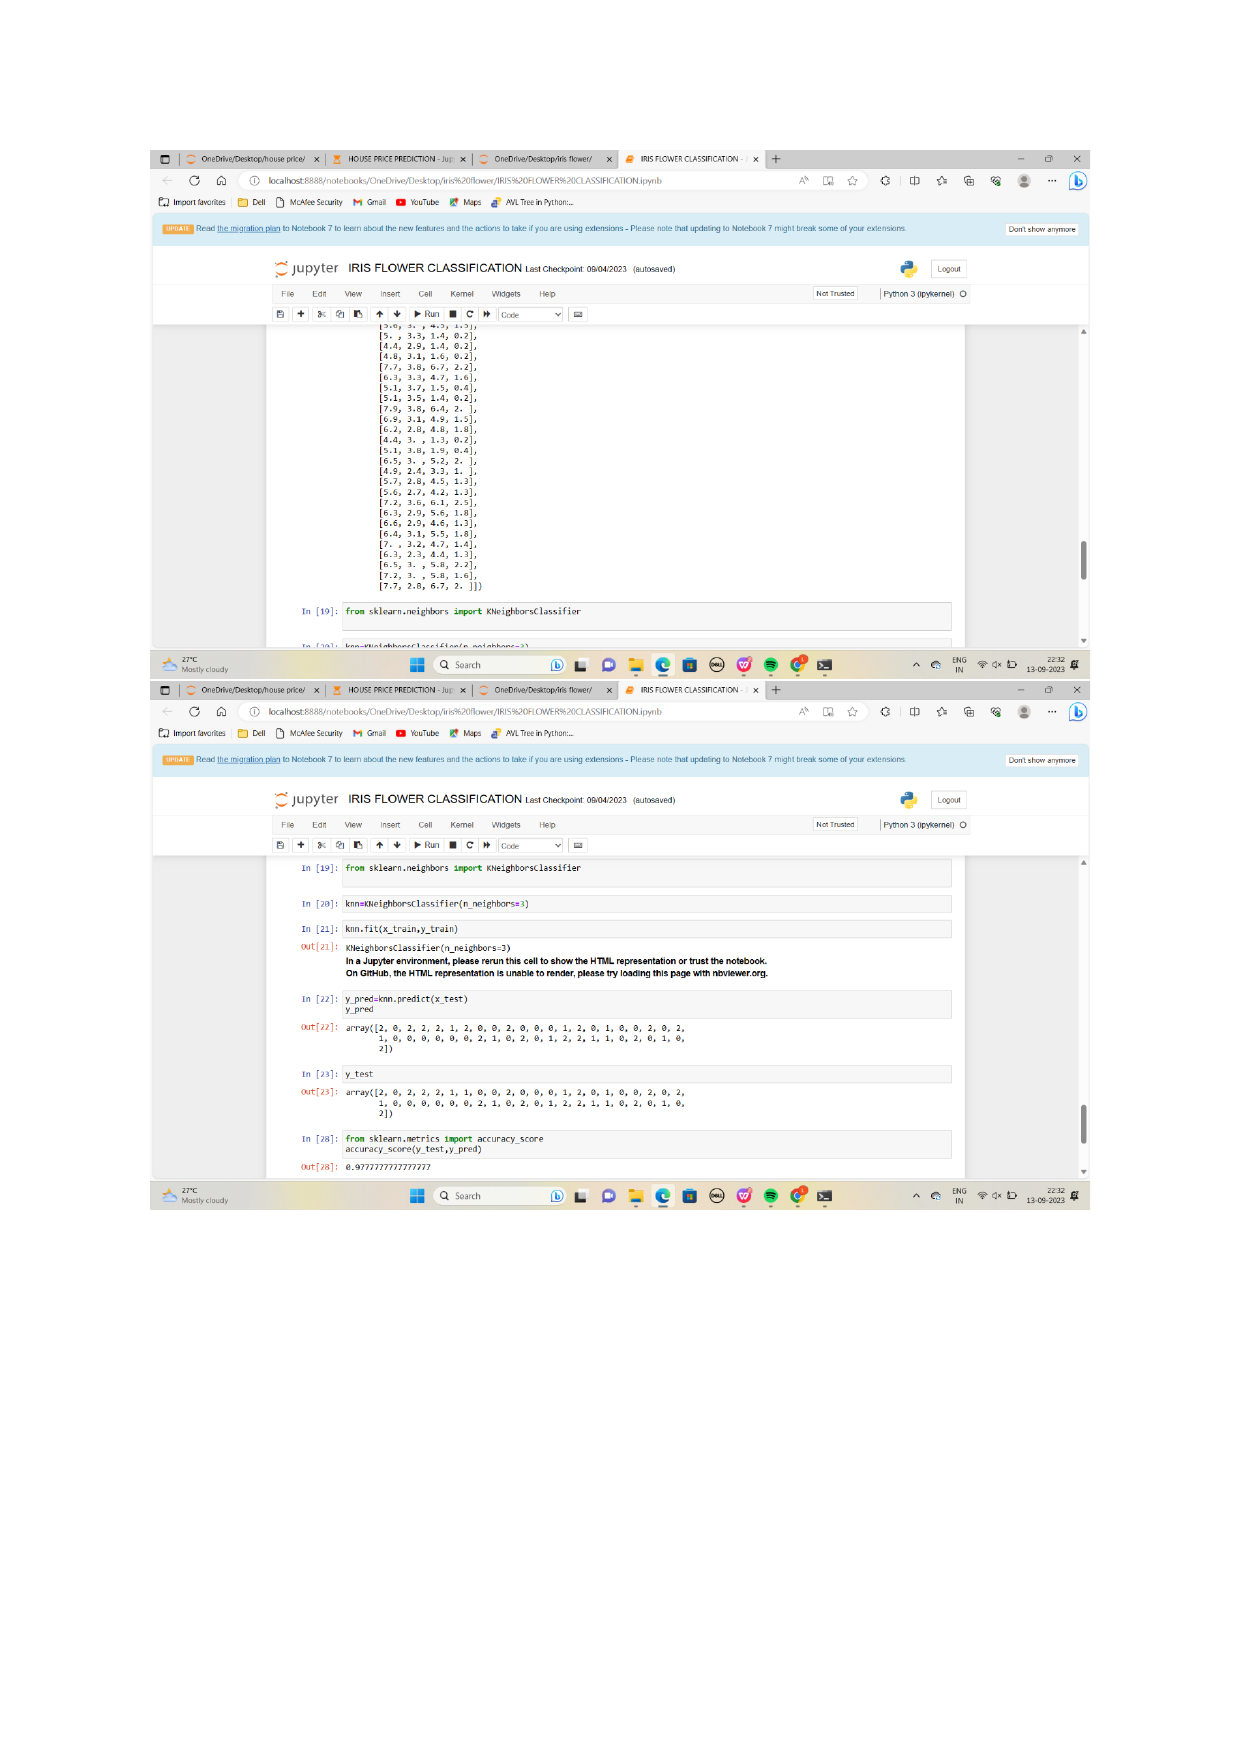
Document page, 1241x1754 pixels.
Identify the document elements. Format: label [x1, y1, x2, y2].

picture [150, 150, 1091, 679]
picture [150, 681, 1091, 1210]
